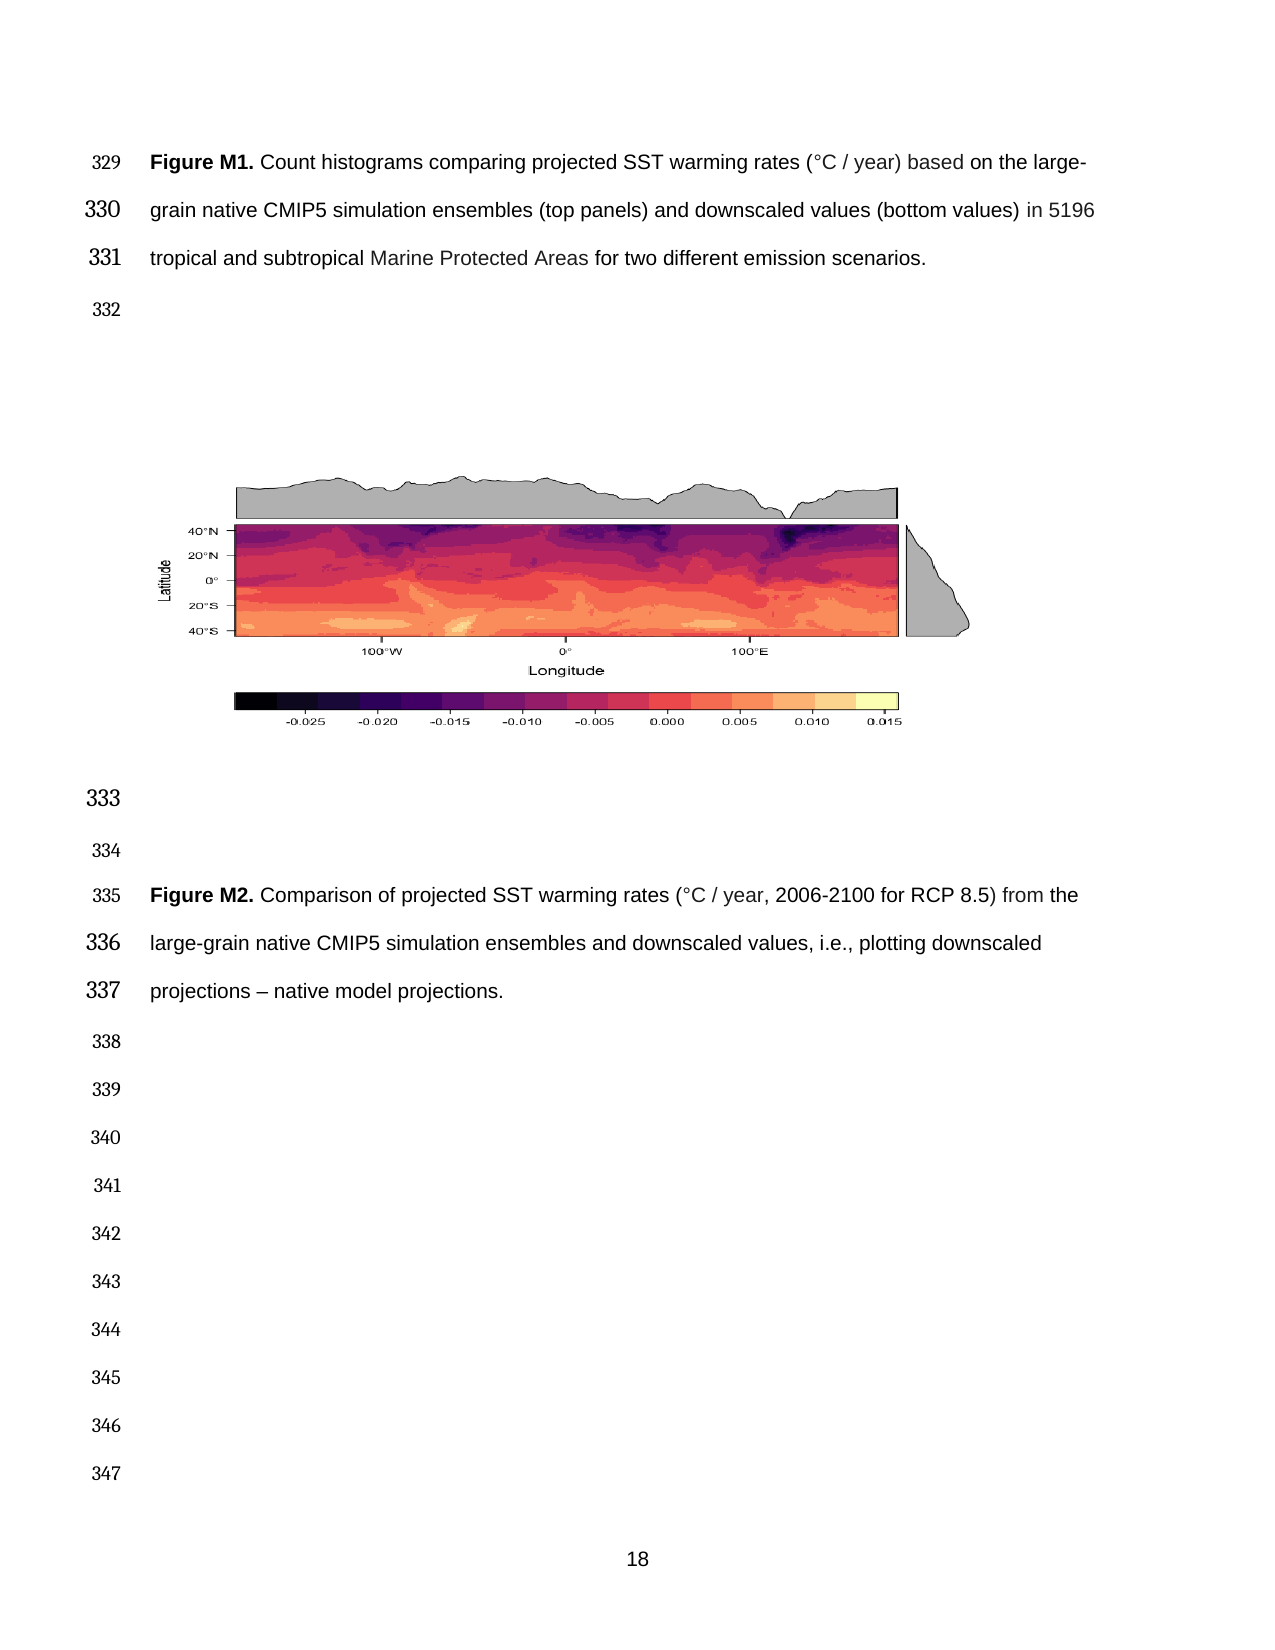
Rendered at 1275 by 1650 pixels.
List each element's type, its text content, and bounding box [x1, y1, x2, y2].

text Figure M2. Comparison of projected SST warming rates (°C / year, 2006-2100 for RCP 8.5) from the large-grain native CMIP5 simulation ensembles and downscaled values, i.e., plotting downscaled projections – native model projections. [150, 883, 1125, 1002]
text Figure M1. Count histograms comparing projected SST warming rates (°C / year) based on the large-grain native CMIP5 simulation ensembles (top panels) and downscaled values (bottom values) in 5196 tropical and subtropical Marine Protected Areas for two different emission scenarios. [150, 150, 1125, 270]
picture [150, 341, 1057, 806]
